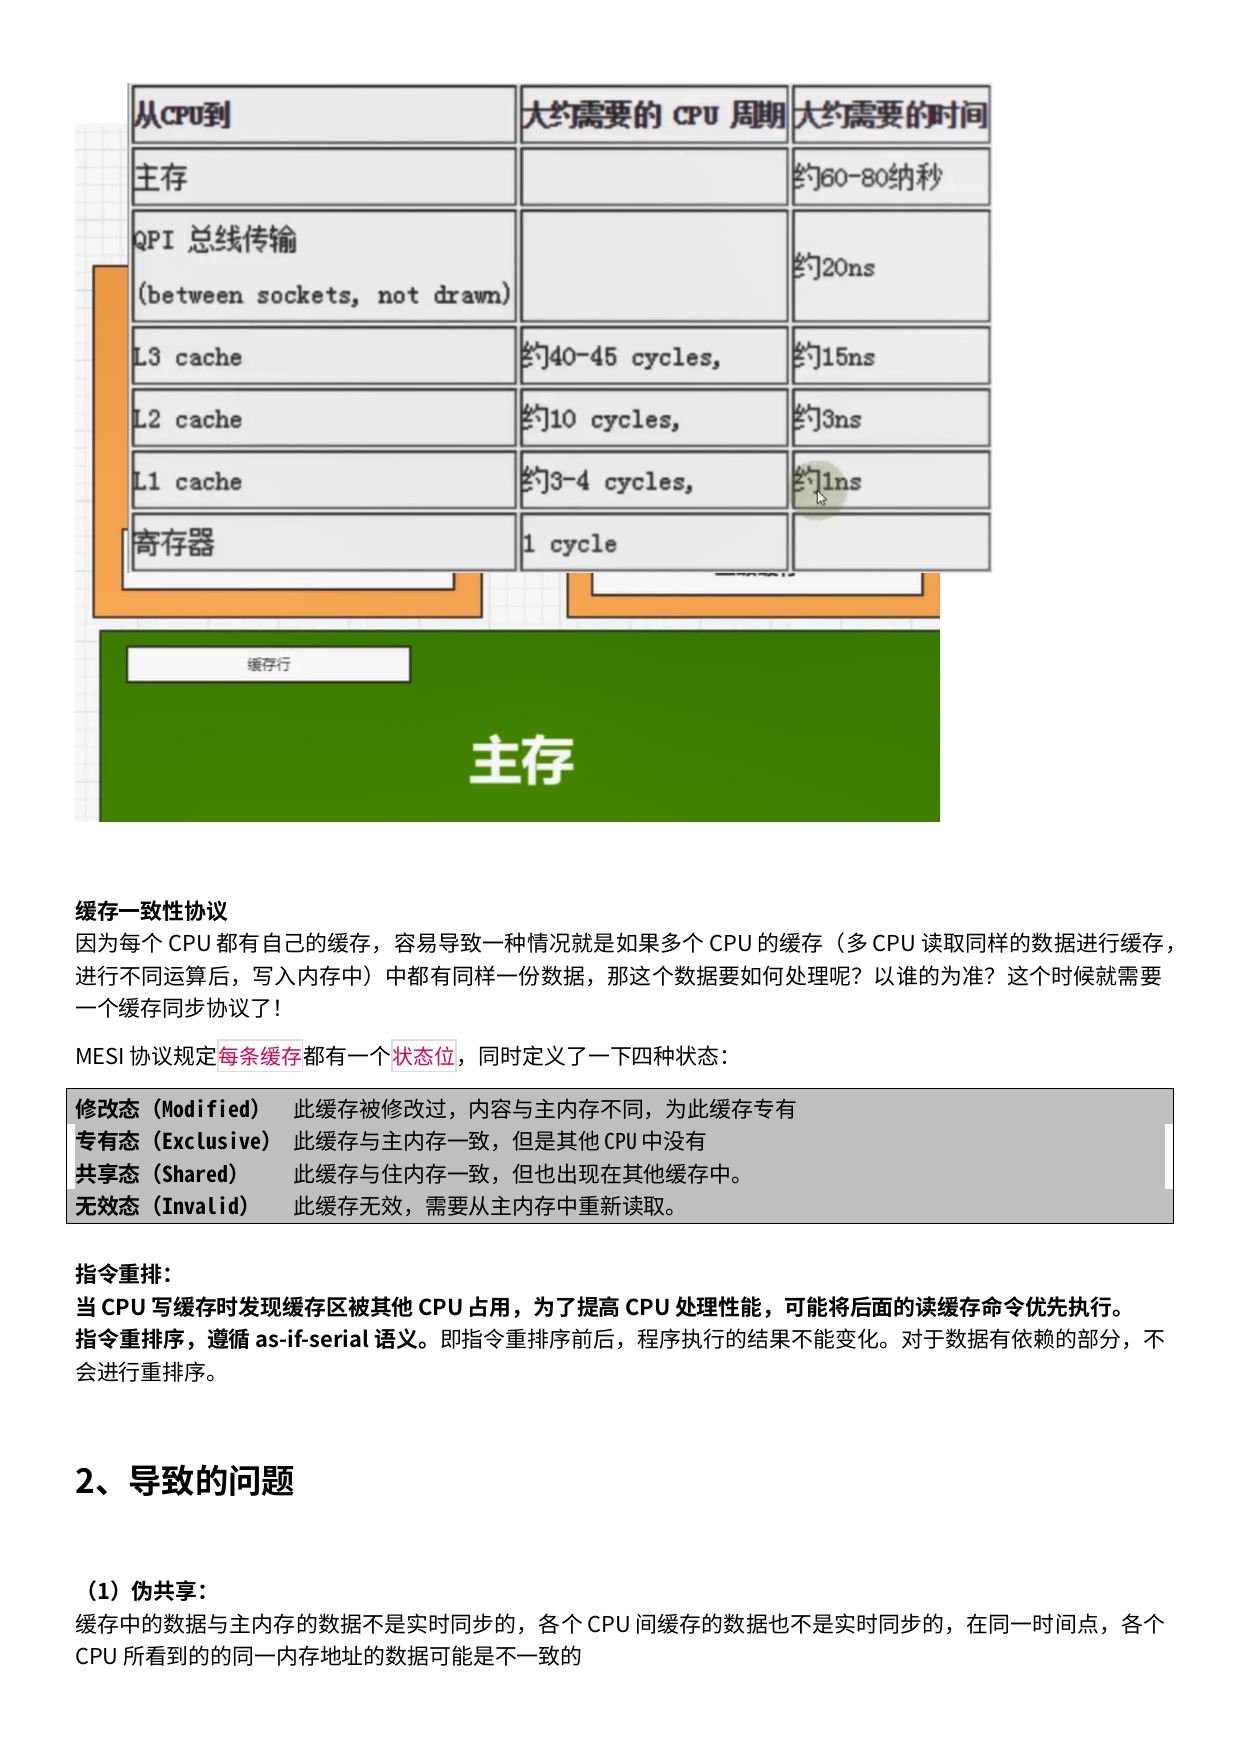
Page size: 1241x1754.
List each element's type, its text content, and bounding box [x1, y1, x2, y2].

text 缓存一致性协议 [75, 893, 1165, 926]
text MESI协议规定每条缓存都有一个状态位，同时定义了一下四种状态： [75, 1023, 1165, 1088]
text 无效态（Invalid） 此缓存无效，需要从主内存中重新读取。 [67, 1186, 1173, 1223]
picture [75, 83, 993, 822]
text 修改态（Modified） 此缓存被修改过，内容与主内存不同，为此缓存专有 [67, 1089, 1173, 1124]
text 指令重排： [75, 1257, 1165, 1289]
subtitle 2、导致的问题 [75, 1447, 1165, 1512]
text 因为每个CPU都有自己的缓存，容易导致一种情况就是如果多个CPU的缓存（多CPU读取同样的数据进行缓存，进行不同运算后，写入内存中）中都有同样一份数据，那这个数据要如何处理呢？以谁的为准？这个时候就需要一个缓存同步协议了！ [75, 926, 1165, 1023]
text 专有态（Exclusive） 此缓存与主内存一致，但是其他CPU中没有 [75, 1124, 1165, 1156]
text 缓存中的数据与主内存的数据不是实时同步的，各个CPU间缓存的数据也不是实时同步的，在同一时间点，各个CPU所看到的的同一内存地址的数据可能是不一致的 [75, 1606, 1165, 1671]
text 当CPU写缓存时发现缓存区被其他CPU占用，为了提高CPU处理性能，可能将后面的读缓存命令优先执行。 [75, 1289, 1165, 1322]
text 指令重排序，遵循as-if-serial语义。即指令重排序前后，程序执行的结果不能变化。对于数据有依赖的部分，不会进行重排序。 [75, 1322, 1165, 1387]
text （1）伪共享： [75, 1574, 1165, 1606]
text 共享态（Shared） 此缓存与住内存一致，但也出现在其他缓存中。 [75, 1156, 1165, 1186]
